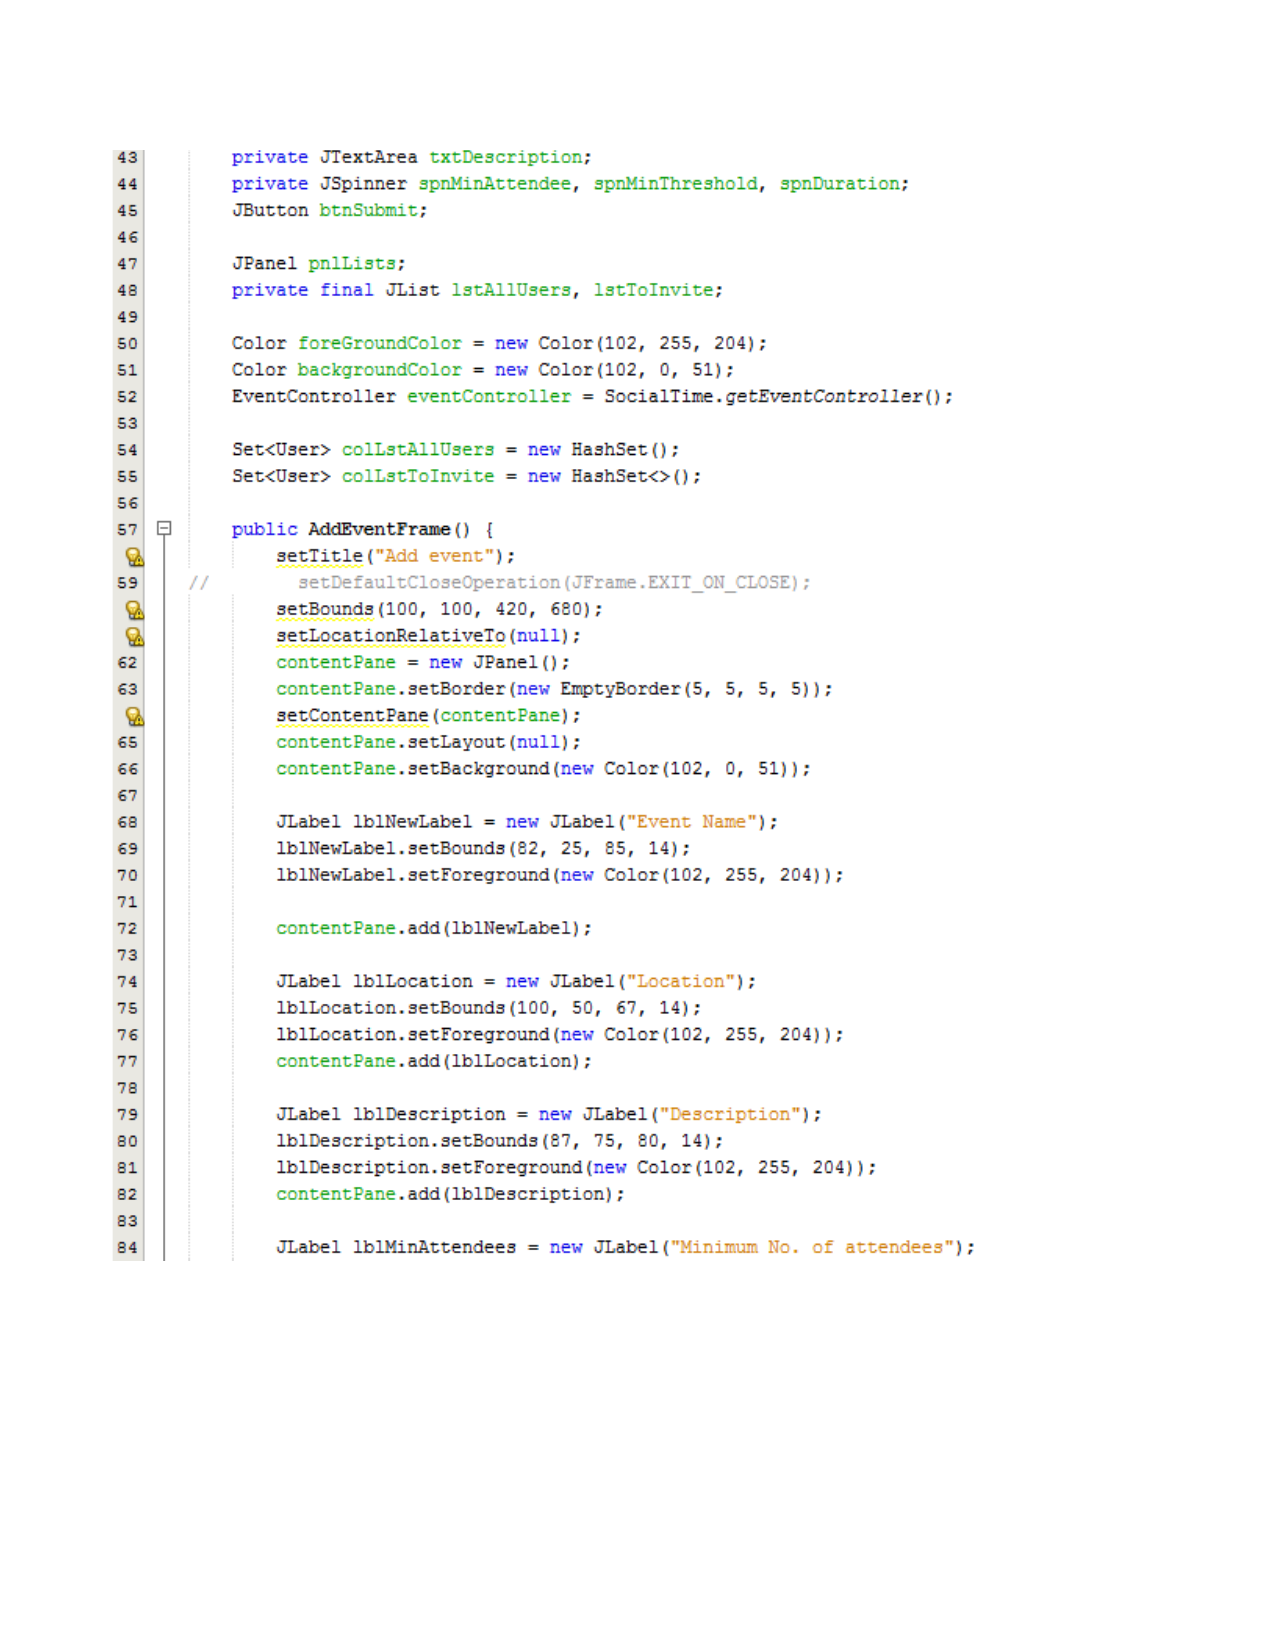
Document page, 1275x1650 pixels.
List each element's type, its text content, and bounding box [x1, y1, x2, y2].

picture [112, 150, 980, 1261]
